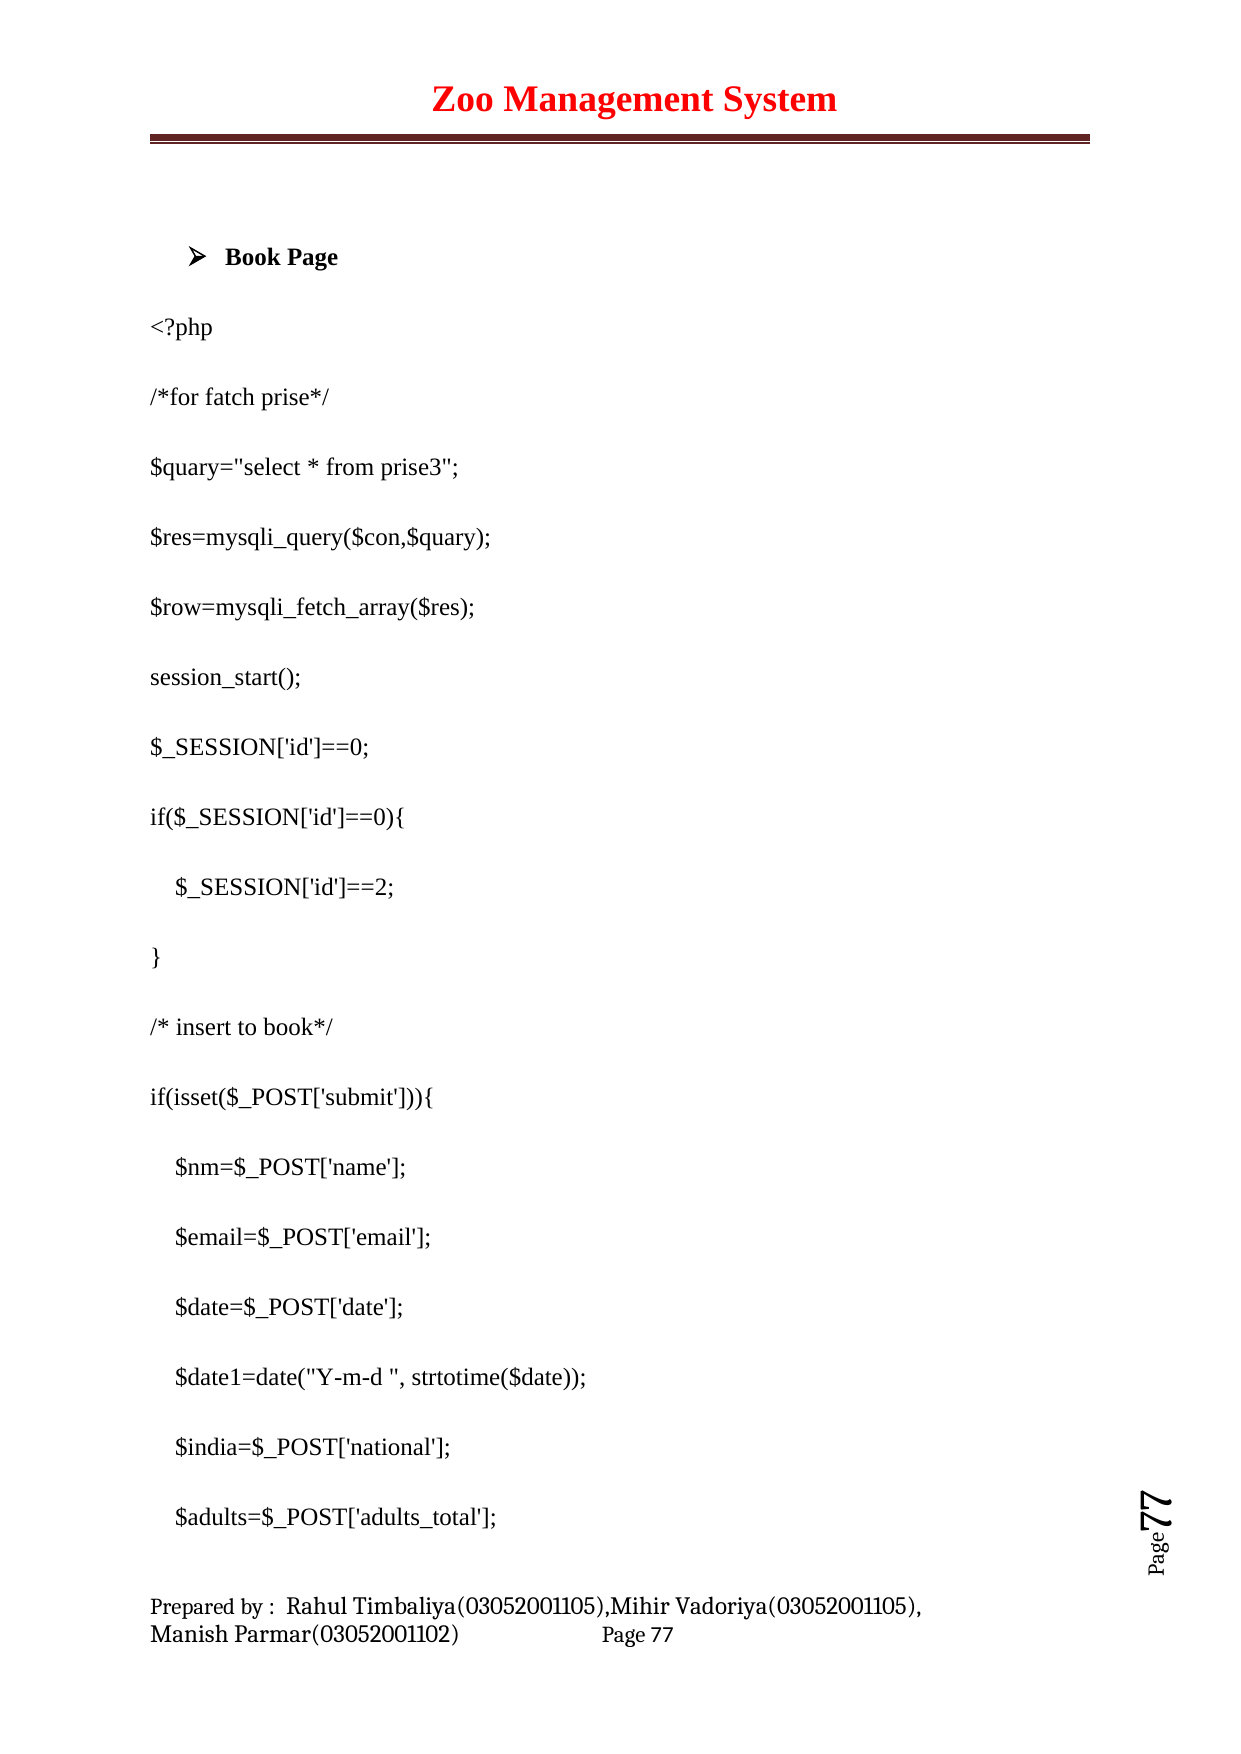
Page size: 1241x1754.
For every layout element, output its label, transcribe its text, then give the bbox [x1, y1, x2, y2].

text $date=$_POST['date']; [150, 1292, 1090, 1321]
list Book Page [187, 242, 1090, 271]
text /*for fatch prise*/ [150, 382, 1090, 411]
text <?php [150, 312, 1090, 341]
text $_SESSION['id']==0; [150, 732, 1090, 761]
text } [150, 942, 1090, 971]
text $res=mysqli_query($con,$quary); [150, 522, 1090, 551]
text session_start(); [150, 662, 1090, 691]
text $india=$_POST['national']; [150, 1432, 1090, 1461]
text /* insert to book*/ [150, 1012, 1090, 1041]
text $email=$_POST['email']; [150, 1222, 1090, 1251]
text if($_SESSION['id']==0){ [150, 802, 1090, 831]
text $adults=$_POST['adults_total']; [150, 1502, 1090, 1531]
text $_SESSION['id']==2; [150, 872, 1090, 901]
text if(isset($_POST['submit'])){ [150, 1082, 1090, 1111]
text $date1=date("Y-m-d ", strtotime($date)); [150, 1362, 1090, 1391]
text $quary="select * from prise3"; [150, 452, 1090, 481]
text $nm=$_POST['name']; [150, 1152, 1090, 1181]
text $row=mysqli_fetch_array($res); [150, 592, 1090, 621]
